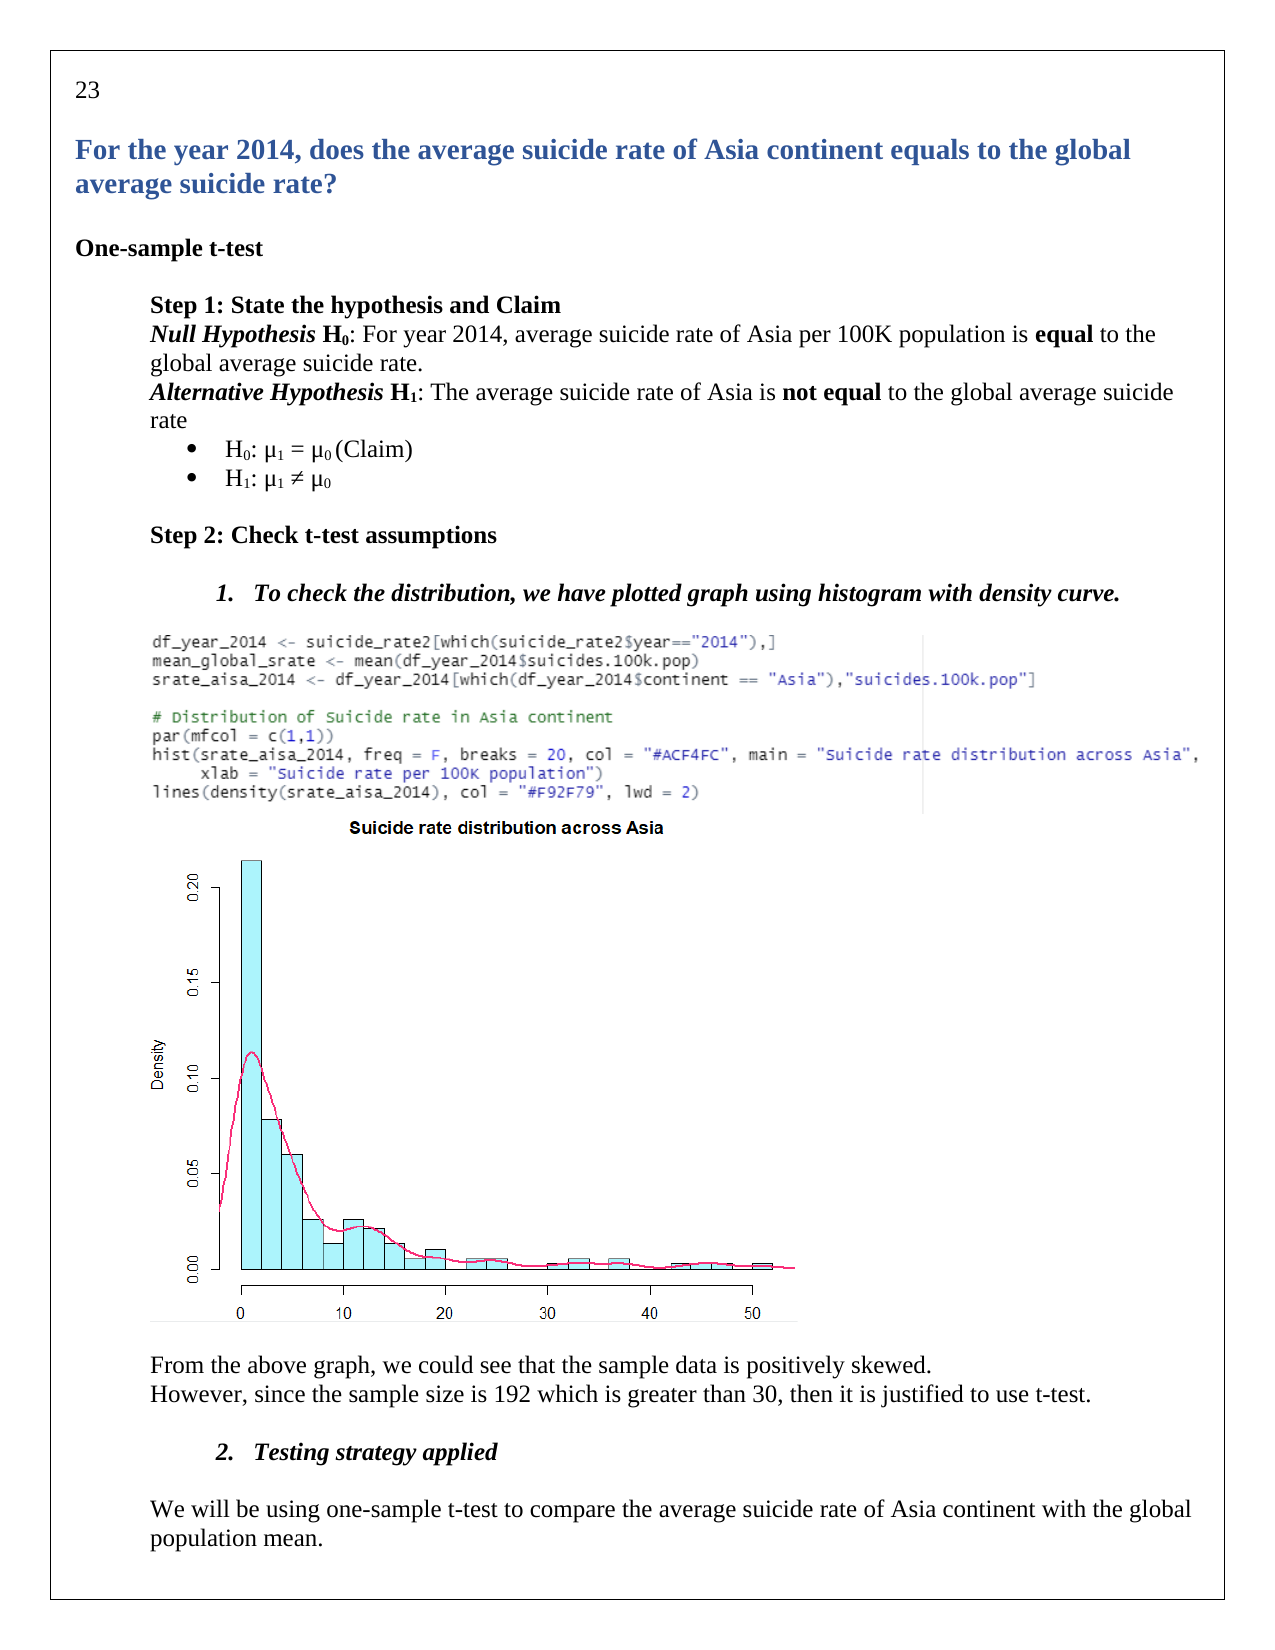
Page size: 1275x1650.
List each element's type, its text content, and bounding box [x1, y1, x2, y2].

text For the year 2014, does the average suicide rate of Asia continent equals to the global average suicide rate? [75, 132, 1200, 199]
text One-sample t-test [75, 233, 1200, 262]
list H0: μ1 = μ0 (Claim) [187, 434, 1200, 463]
list To check the distribution, we have plotted graph using histogram with density curve. [216, 578, 1200, 607]
text Null Hypothesis H0: For year 2014, average suicide rate of Asia per 100K population is equal to the global average suicide rate. [150, 319, 1200, 377]
list Testing strategy applied [216, 1437, 1200, 1466]
text Alternative Hypothesis H1: The average suicide rate of Asia is not equal to the global average suicide rate [150, 377, 1200, 434]
text However, since the sample size is 192 which is greater than 30, then it is justified to use t-test. [150, 1379, 1200, 1408]
text We will be using one-sample t-test to compare the average suicide rate of Asia continent with the global population mean. [150, 1494, 1200, 1552]
list H1: μ1 ≠ μ0 [187, 463, 1200, 492]
text From the above graph, we could see that the sample data is positively skewed. [150, 1351, 1200, 1379]
picture [150, 635, 1211, 1322]
text Step 1: State the hypothesis and Claim [150, 291, 1200, 319]
text Step 2: Check t-test assumptions [150, 521, 1200, 549]
